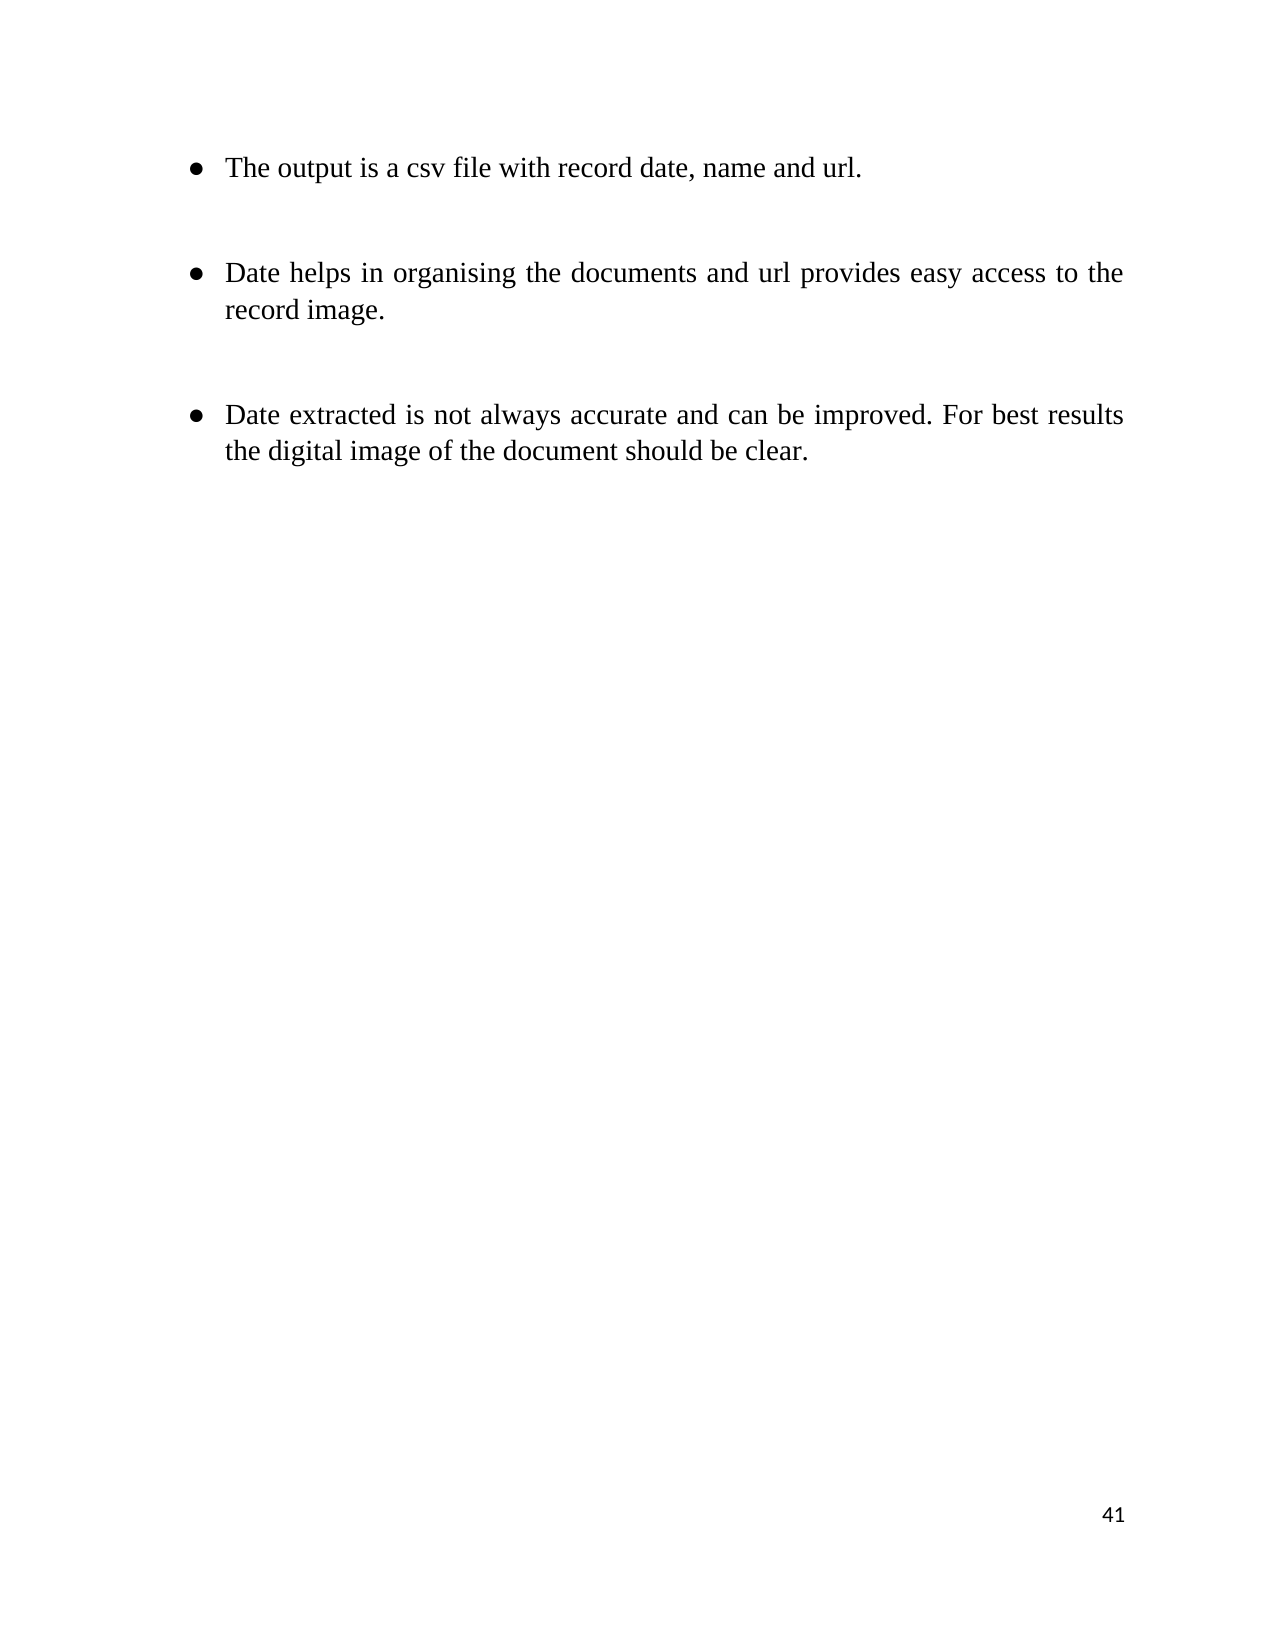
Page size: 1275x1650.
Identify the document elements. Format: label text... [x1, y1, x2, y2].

list Date extracted is not always accurate and can be improved. For best results the digital image of the document should be clear. [187, 397, 1125, 467]
list The output is a csv file with record date, name and url. [187, 150, 1125, 183]
list Date helps in organising the documents and url provides easy access to the record image. [187, 256, 1125, 325]
